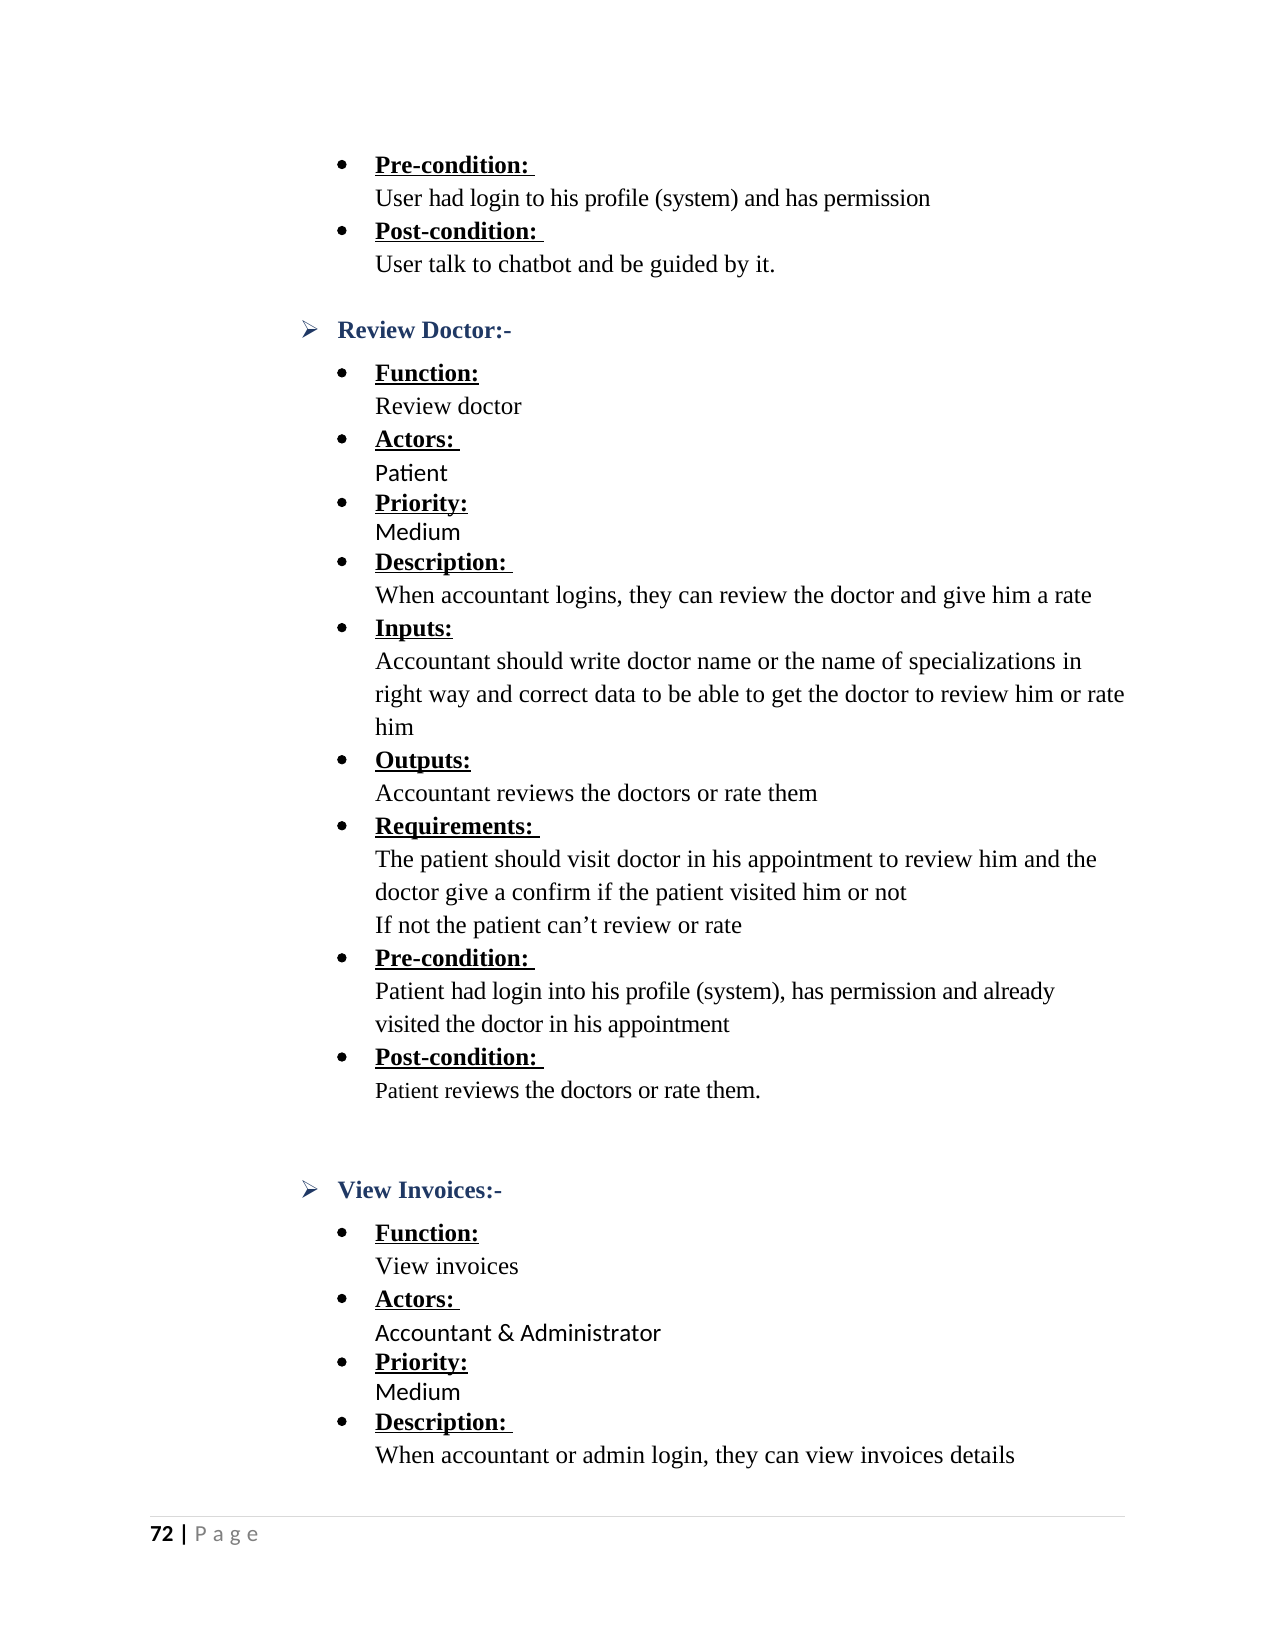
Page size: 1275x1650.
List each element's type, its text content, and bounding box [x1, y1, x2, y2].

text Medium [300, 517, 1125, 547]
list Post-condition: [337, 1042, 1125, 1071]
text User had login to his profile (system) and has permission [375, 183, 1125, 212]
text Patient had login into his profile (system), has permission and already visited the doctor in his appointment [375, 976, 1125, 1038]
text User talk to chatbot and be guided by it. [375, 249, 1125, 278]
text Accountant reviews the doctors or rate them [300, 778, 1125, 807]
text Accountant should write doctor name or the name of specializations in right way and correct data to be able to get the doctor to review him or rate him [375, 646, 1125, 741]
list Post-condition: [337, 216, 1125, 245]
list Priority: [337, 488, 1125, 517]
text Review doctor [300, 391, 1125, 420]
list Inputs: [337, 613, 1125, 642]
text If not the patient can’t review or rate [375, 910, 1125, 939]
list Description: [337, 547, 1125, 576]
text When accountant or admin login, they can view invoices details [300, 1440, 1125, 1468]
text Review Doctor:- [300, 315, 1125, 344]
list Outputs: [337, 745, 1125, 774]
text When accountant logins, they can review the doctor and give him a rate [375, 580, 1125, 609]
list Pre-condition: [337, 943, 1125, 972]
text View Invoices:- [300, 1175, 1125, 1203]
text Patient reviews the doctors or rate them. [375, 1075, 1125, 1104]
list Actors: [337, 1284, 1125, 1313]
list Function: [337, 358, 1125, 387]
list Actors: [337, 424, 1125, 453]
list Requirements: [337, 811, 1125, 840]
text Patient [300, 457, 1125, 488]
text Medium [300, 1376, 1125, 1407]
text View invoices [300, 1251, 1125, 1280]
list Function: [337, 1218, 1125, 1247]
list Description: [337, 1407, 1125, 1436]
text Accountant & Administrator [300, 1317, 1125, 1347]
list Pre-condition: [337, 150, 1125, 179]
list Priority: [337, 1347, 1125, 1376]
text The patient should visit doctor in his appointment to review him and the doctor give a confirm if the patient visited him or not [375, 844, 1125, 906]
